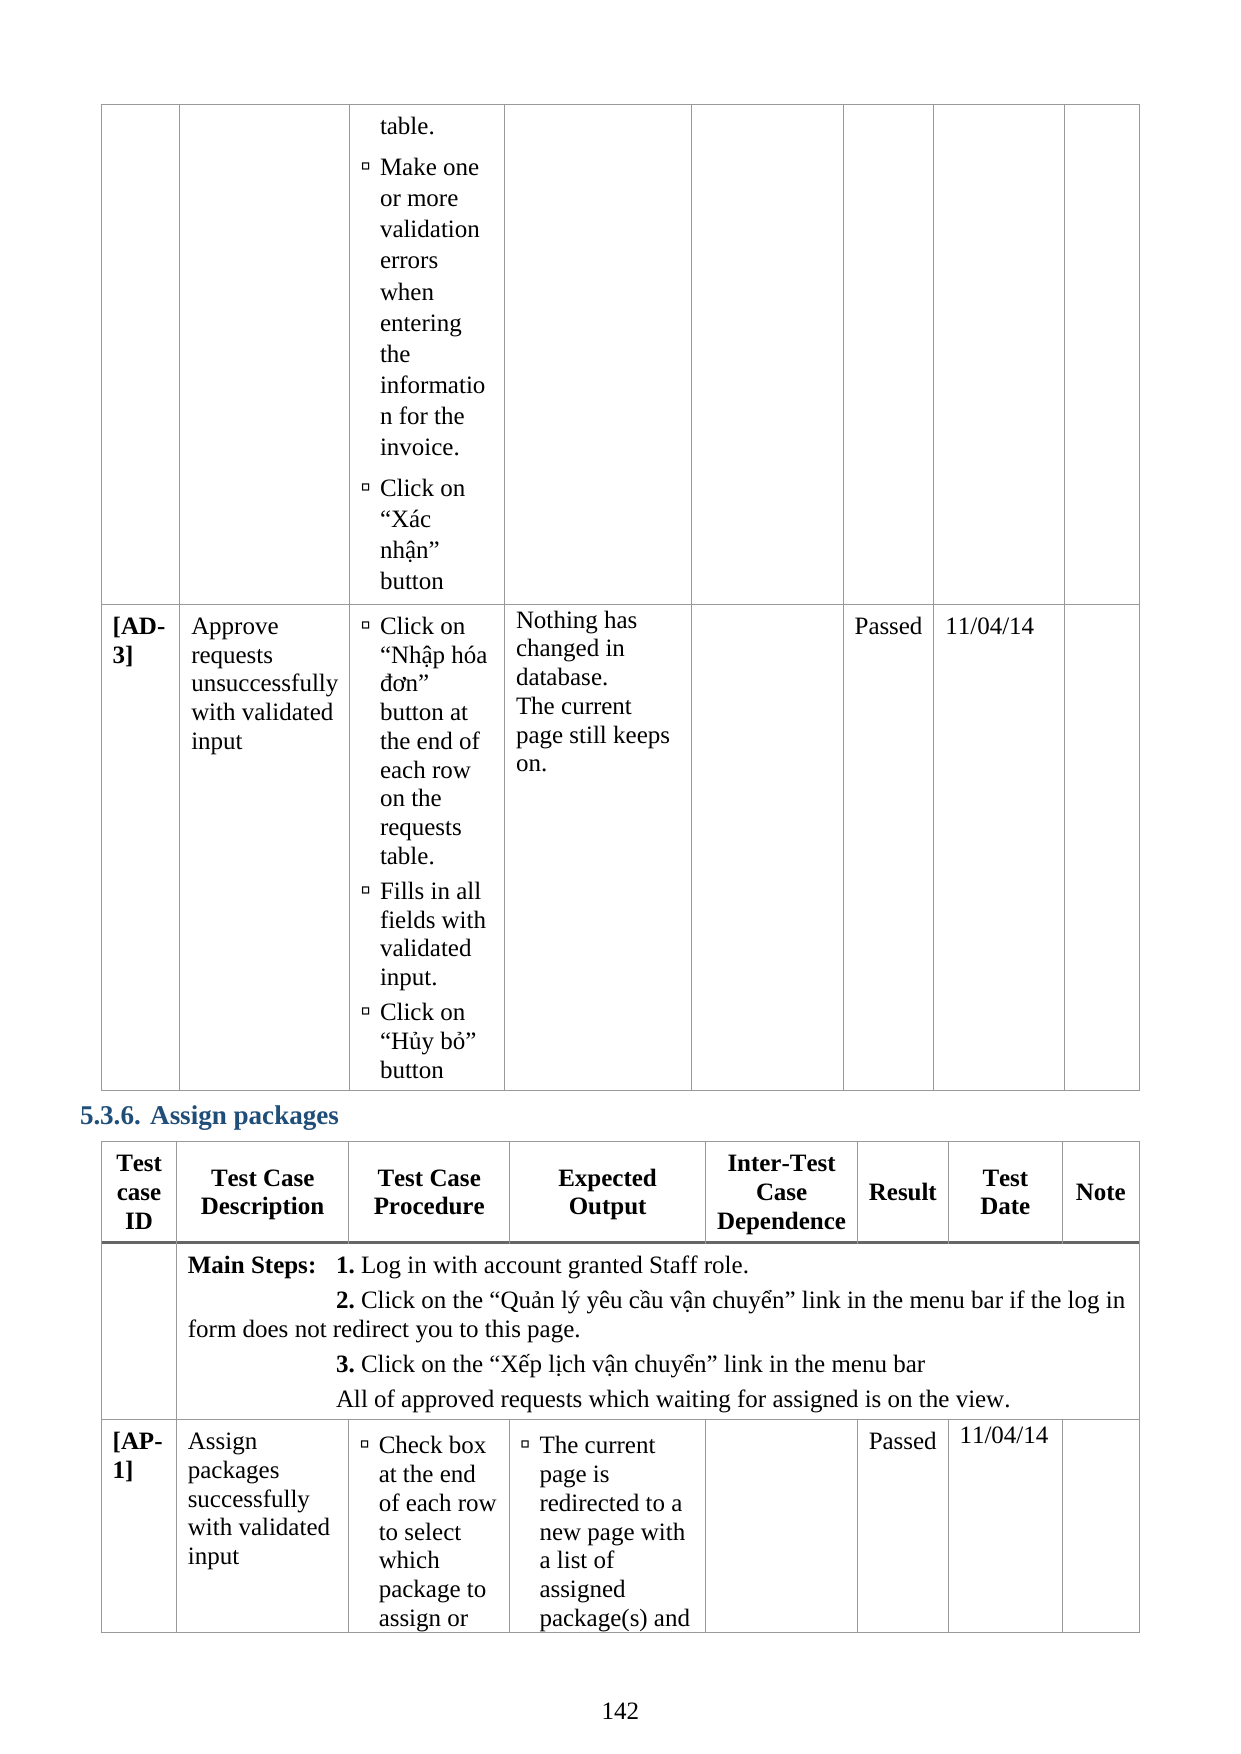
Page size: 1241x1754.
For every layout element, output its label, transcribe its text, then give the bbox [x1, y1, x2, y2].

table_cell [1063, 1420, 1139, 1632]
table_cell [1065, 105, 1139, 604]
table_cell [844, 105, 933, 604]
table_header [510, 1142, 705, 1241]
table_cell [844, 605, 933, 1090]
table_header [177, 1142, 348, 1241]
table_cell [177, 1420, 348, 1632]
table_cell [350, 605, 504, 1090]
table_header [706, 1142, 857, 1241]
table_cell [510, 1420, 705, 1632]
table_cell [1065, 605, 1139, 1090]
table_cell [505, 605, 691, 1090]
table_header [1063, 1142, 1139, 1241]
subtitle Assign packages [141, 1099, 1128, 1130]
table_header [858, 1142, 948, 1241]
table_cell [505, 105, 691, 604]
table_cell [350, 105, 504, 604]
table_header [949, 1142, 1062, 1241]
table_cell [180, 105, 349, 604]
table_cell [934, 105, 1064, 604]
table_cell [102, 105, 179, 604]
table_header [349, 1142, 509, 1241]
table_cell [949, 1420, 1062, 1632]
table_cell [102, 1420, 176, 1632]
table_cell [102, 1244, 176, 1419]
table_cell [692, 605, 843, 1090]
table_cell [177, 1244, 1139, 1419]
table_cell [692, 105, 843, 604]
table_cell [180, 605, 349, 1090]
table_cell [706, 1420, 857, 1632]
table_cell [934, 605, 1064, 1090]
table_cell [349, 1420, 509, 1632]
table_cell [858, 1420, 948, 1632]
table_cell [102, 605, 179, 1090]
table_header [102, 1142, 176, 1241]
